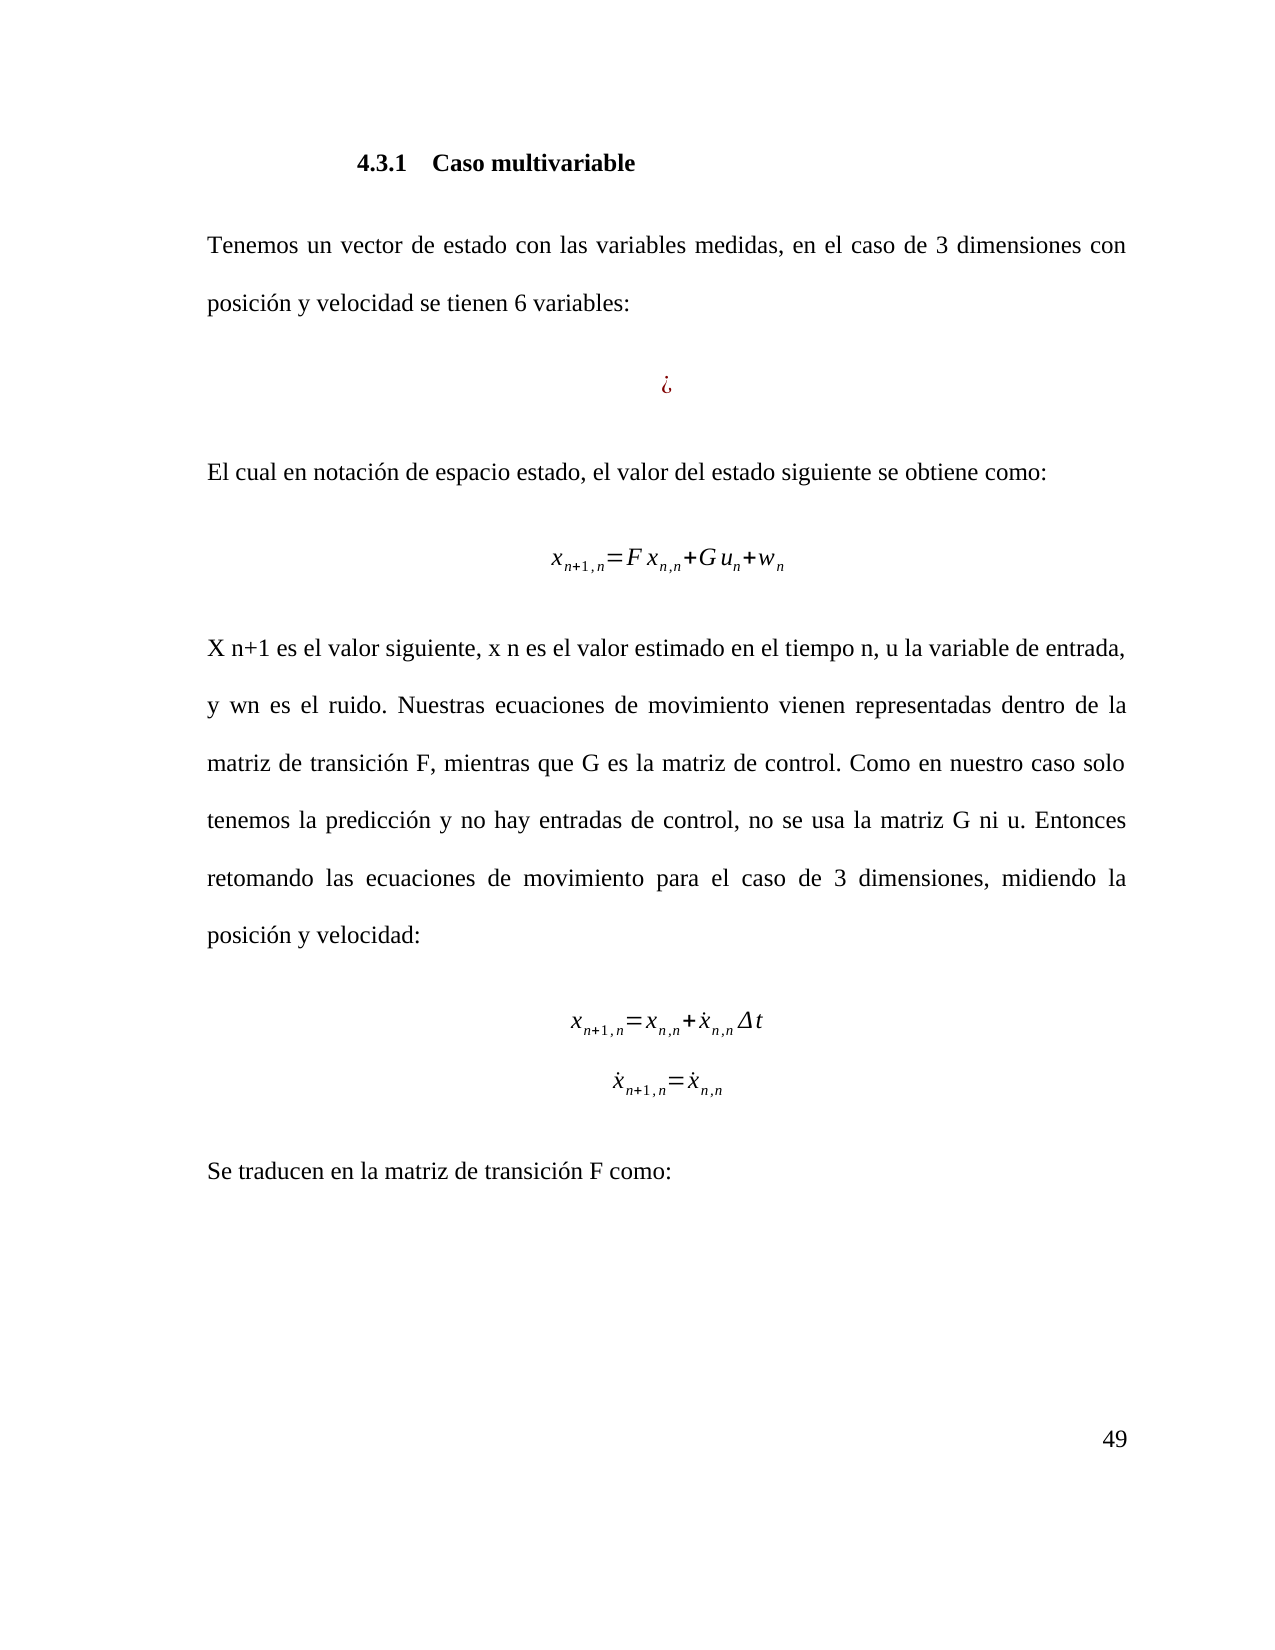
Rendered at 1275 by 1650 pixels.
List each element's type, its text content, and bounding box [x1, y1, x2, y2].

text Se traducen en la matriz de transición F como: [207, 1156, 1127, 1185]
text X n+1 es el valor siguiente, x n es el valor estimado en el tiempo n, u la variable de entrada, y wn es el ruido. Nuestras ecuaciones de movimiento vienen representadas dentro de la matriz de transición F, mientras que G es la matriz de control. Como en nuestro caso solo tenemos la predicción y no hay entradas de control, no se usa la matriz G ni u. Entonces retomando las ecuaciones de movimiento para el caso de 3 dimensiones, midiendo la posición y velocidad: [207, 633, 1127, 949]
text El cual en notación de espacio estado, el valor del estado siguiente se obtiene como: [207, 457, 1127, 486]
text Tenemos un vector de estado con las variables medidas, en el caso de 3 dimensiones con posición y velocidad se tienen 6 variables: [207, 230, 1127, 316]
subtitle Caso multivariable [357, 148, 1127, 176]
